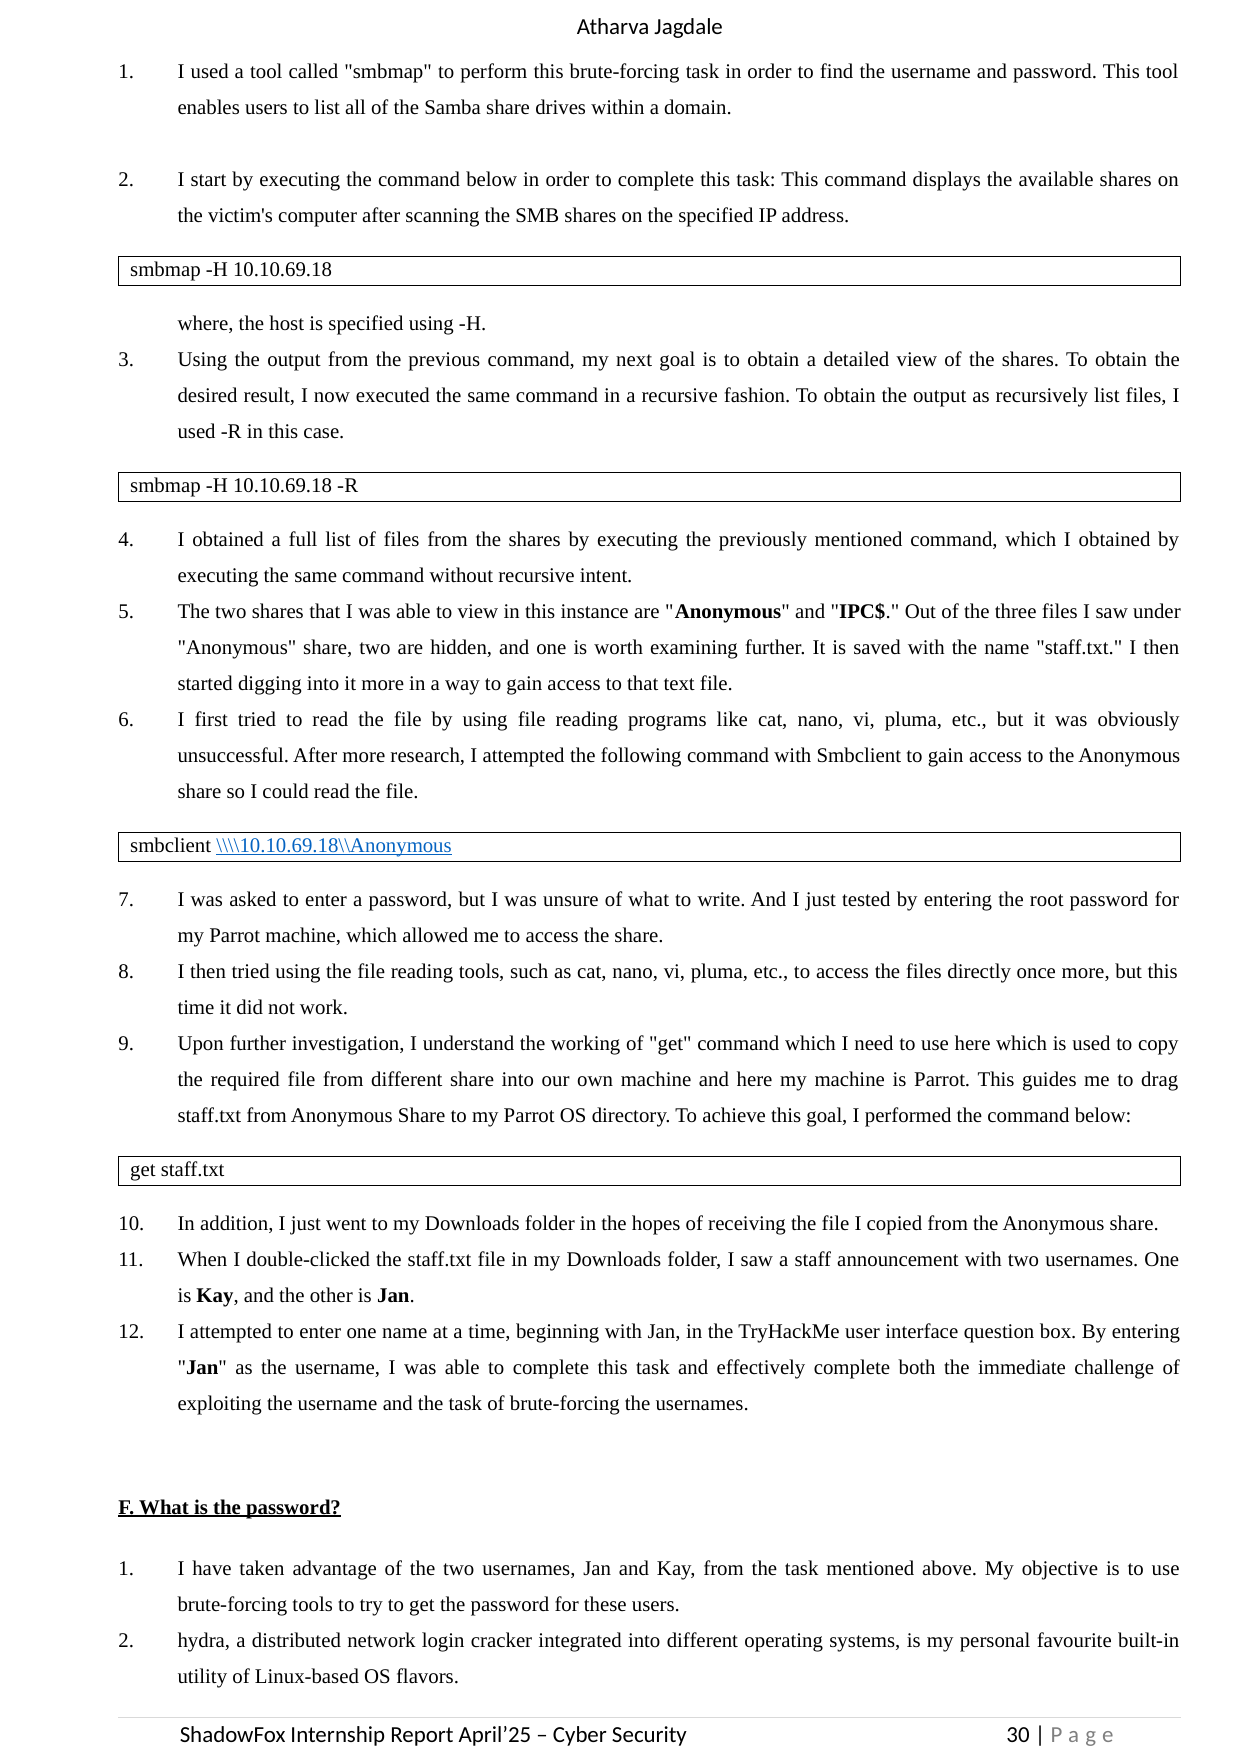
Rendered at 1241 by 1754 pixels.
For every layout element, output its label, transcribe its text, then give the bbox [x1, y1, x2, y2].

table_header smbclient \\\\10.10.69.18\\Anonymous [119, 833, 1180, 861]
text F. What is the password? [118, 1494, 1181, 1519]
list hydra, a distributed network login cracker integrated into different operating systems, is my personal favourite built-in utility of Linux-based OS flavors. [118, 1628, 1181, 1688]
list I first tried to read the file by using file reading programs like cat, nano, vi, pluma, etc., but it was obviously unsuccessful. After more research, I attempted the following command with Smbclient to gain access to the Anonymous share so I could read the file. [118, 707, 1181, 803]
list I start by executing the command below in order to complete this task: This command displays the available shares on the victim's computer after scanning the SMB shares on the specified IP address. [118, 167, 1181, 227]
table_header smbmap -H 10.10.69.18 -R [119, 473, 1180, 501]
list where, the host is specified using -H. [177, 311, 1181, 335]
table_header get staff.txt [119, 1157, 1180, 1185]
list I attempted to enter one name at a time, beginning with Jan, in the TryHackMe user interface question box. By entering "Jan" as the username, I was able to complete this task and effectively complete both the immediate challenge of exploiting the username and the task of brute-forcing the usernames. [118, 1319, 1181, 1415]
list Using the output from the previous command, my next goal is to obtain a detailed view of the shares. To obtain the desired result, I now executed the same command in a recursive fashion. To obtain the output as recursively list files, I used -R in this case. [118, 347, 1181, 443]
list I used a tool called "smbmap" to perform this brute-forcing task in order to find the username and password. This tool enables users to list all of the Samba share drives within a domain. [118, 59, 1181, 119]
list I have taken advantage of the two usernames, Jan and Kay, from the task mentioned above. My objective is to use brute-forcing tools to try to get the password for these users. [118, 1556, 1181, 1616]
list I was asked to enter a password, but I was unsure of what to write. And I just tested by entering the root password for my Parrot machine, which allowed me to access the share. [118, 887, 1181, 947]
list In addition, I just went to my Downloads folder in the hopes of receiving the file I copied from the Anonymous share. [118, 1211, 1181, 1235]
list Upon further investigation, I understand the working of "get" command which I need to use here which is used to copy the required file from different share into our own machine and here my machine is Parrot. This guides me to drag staff.txt from Anonymous Share to my Parrot OS directory. To achieve this goal, I performed the command below: [118, 1031, 1181, 1127]
table_header smbmap -H 10.10.69.18 [119, 257, 1180, 285]
list I obtained a full list of files from the shares by executing the previously mentioned command, which I obtained by executing the same command without recursive intent. [118, 527, 1181, 587]
list The two shares that I was able to view in this instance are "Anonymous" and "IPC$." Out of the three files I saw under "Anonymous" share, two are hidden, and one is worth examining further. It is saved with the name "staff.txt." I then started digging into it more in a way to gain access to that text file. [118, 599, 1181, 695]
list I then tried using the file reading tools, such as cat, nano, vi, pluma, etc., to access the files directly once more, but this time it did not work. [118, 959, 1181, 1019]
list When I double-clicked the staff.txt file in my Downloads folder, I saw a staff announcement with two usernames. One is Kay, and the other is Jan. [118, 1247, 1181, 1307]
